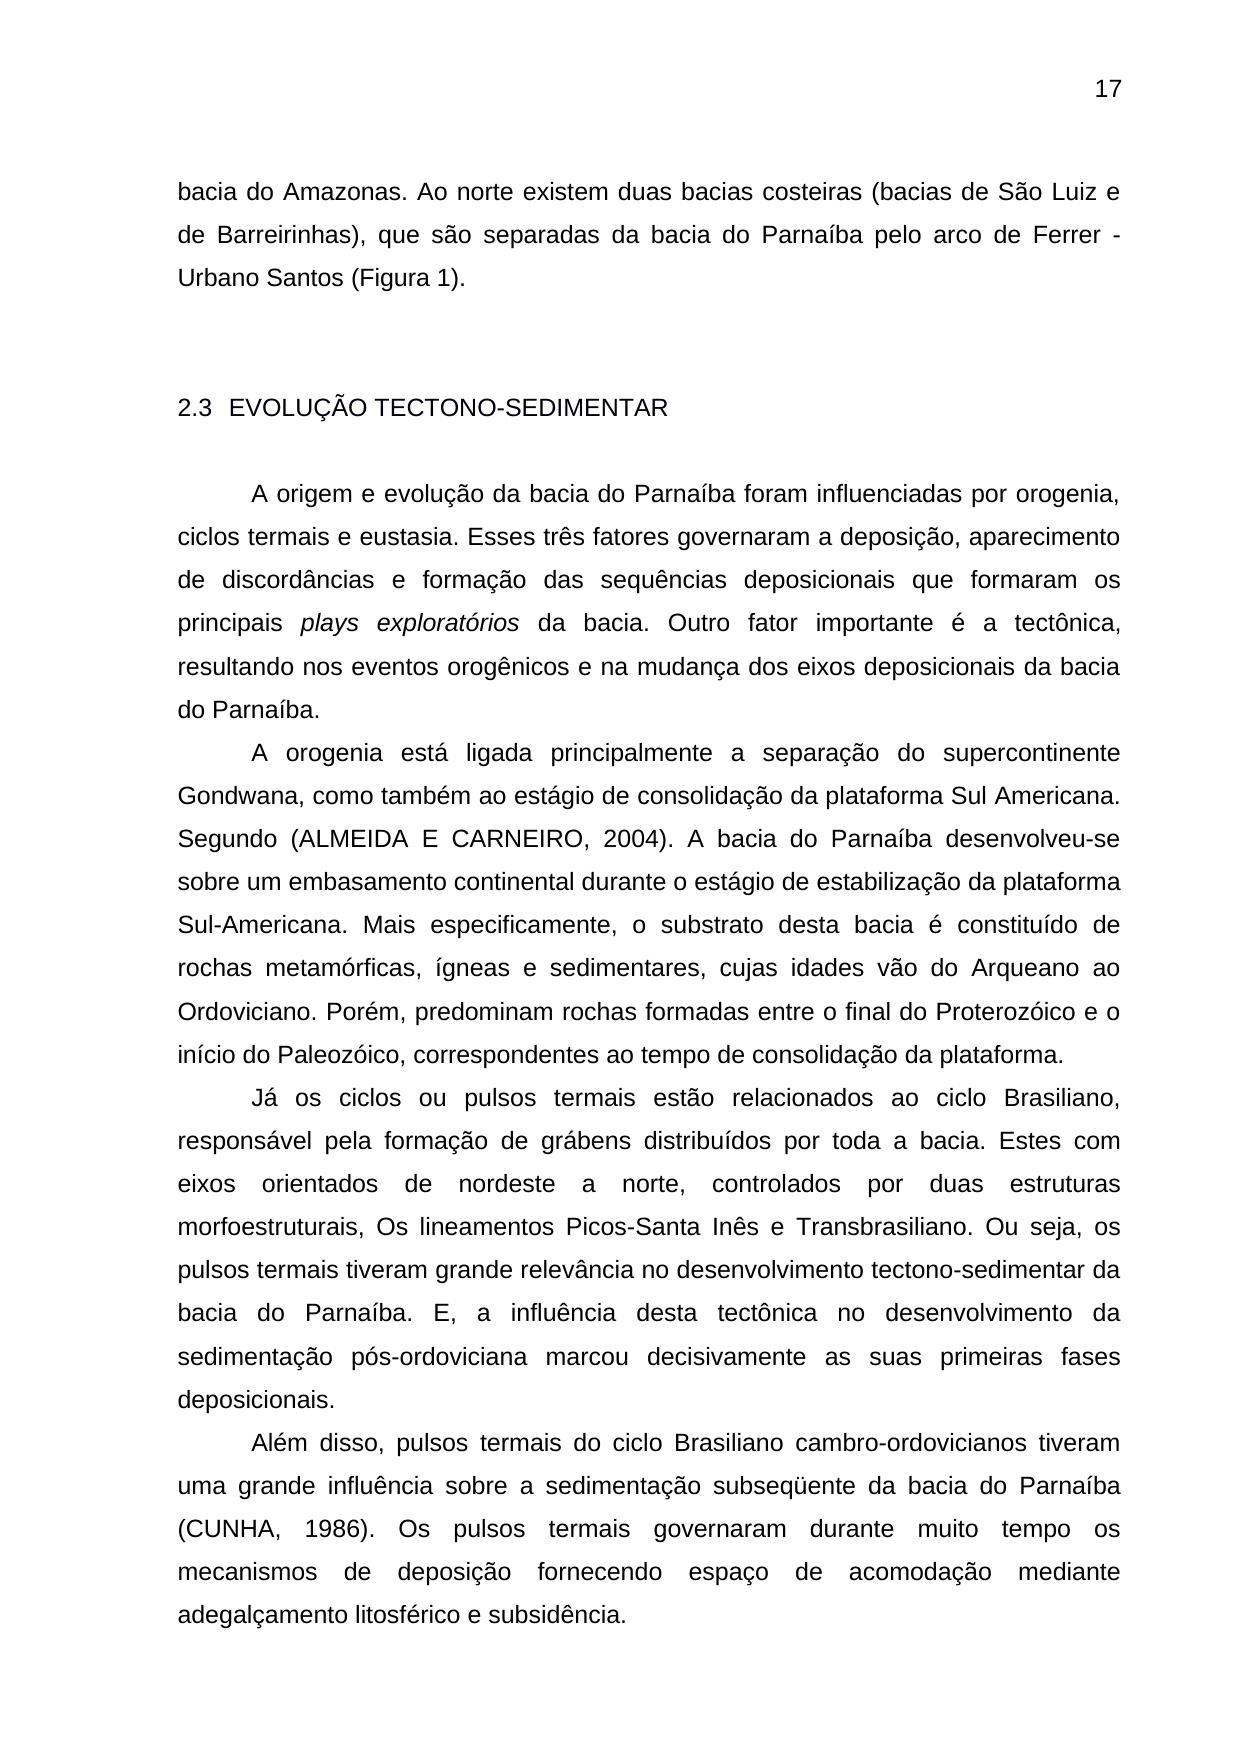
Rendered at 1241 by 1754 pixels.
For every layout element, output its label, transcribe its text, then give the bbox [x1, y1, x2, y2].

text Já os ciclos ou pulsos termais estão relacionados ao ciclo Brasiliano, responsável pela formação de grábens distribuídos por toda a bacia. Estes com eixos orientados de nordeste a norte, controlados por duas estruturas morfoestruturais, Os lineamentos Picos-Santa Inês e Transbrasiliano. Ou seja, os pulsos termais tiveram grande relevância no desenvolvimento tectono-sedimentar da bacia do Parnaíba. E, a influência desta tectônica no desenvolvimento da sedimentação pós-ordoviciana marcou decisivamente as suas primeiras fases deposicionais. [177, 1083, 1122, 1413]
text A orogenia está ligada principalmente a separação do supercontinente Gondwana, como também ao estágio de consolidação da plataforma Sul Americana. Segundo (ALMEIDA E CARNEIRO, 2004). A bacia do Parnaíba desenvolveu-se sobre um embasamento continental durante o estágio de estabilização da plataforma Sul-Americana. Mais especificamente, o substrato desta bacia é constituído de rochas metamórficas, ígneas e sedimentares, cujas idades vão do Arqueano ao Ordoviciano. Porém, predominam rochas formadas entre o final do Proterozóico e o início do Paleozóico, correspondentes ao tempo de consolidação da plataforma. [177, 738, 1122, 1068]
list EVOLUÇÃO TECTONO-SEDIMENTAR [177, 393, 1122, 422]
text A origem e evolução da bacia do Parnaíba foram influenciadas por orogenia, ciclos termais e eustasia. Esses três fatores governaram a deposição, aparecimento de discordâncias e formação das sequências deposicionais que formaram os principais plays exploratórios da bacia. Outro fator importante é a tectônica, resultando nos eventos orogênicos e na mudança dos eixos deposicionais da bacia do Parnaíba. [177, 479, 1122, 723]
text Além disso, pulsos termais do ciclo Brasiliano cambro-ordovicianos tiveram uma grande influência sobre a sedimentação subseqüente da bacia do Parnaíba (CUNHA, 1986). Os pulsos termais governaram durante muito tempo os mecanismos de deposição fornecendo espaço de acomodação mediante adegalçamento litosférico e subsidência. [177, 1428, 1122, 1629]
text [177, 177, 1122, 292]
